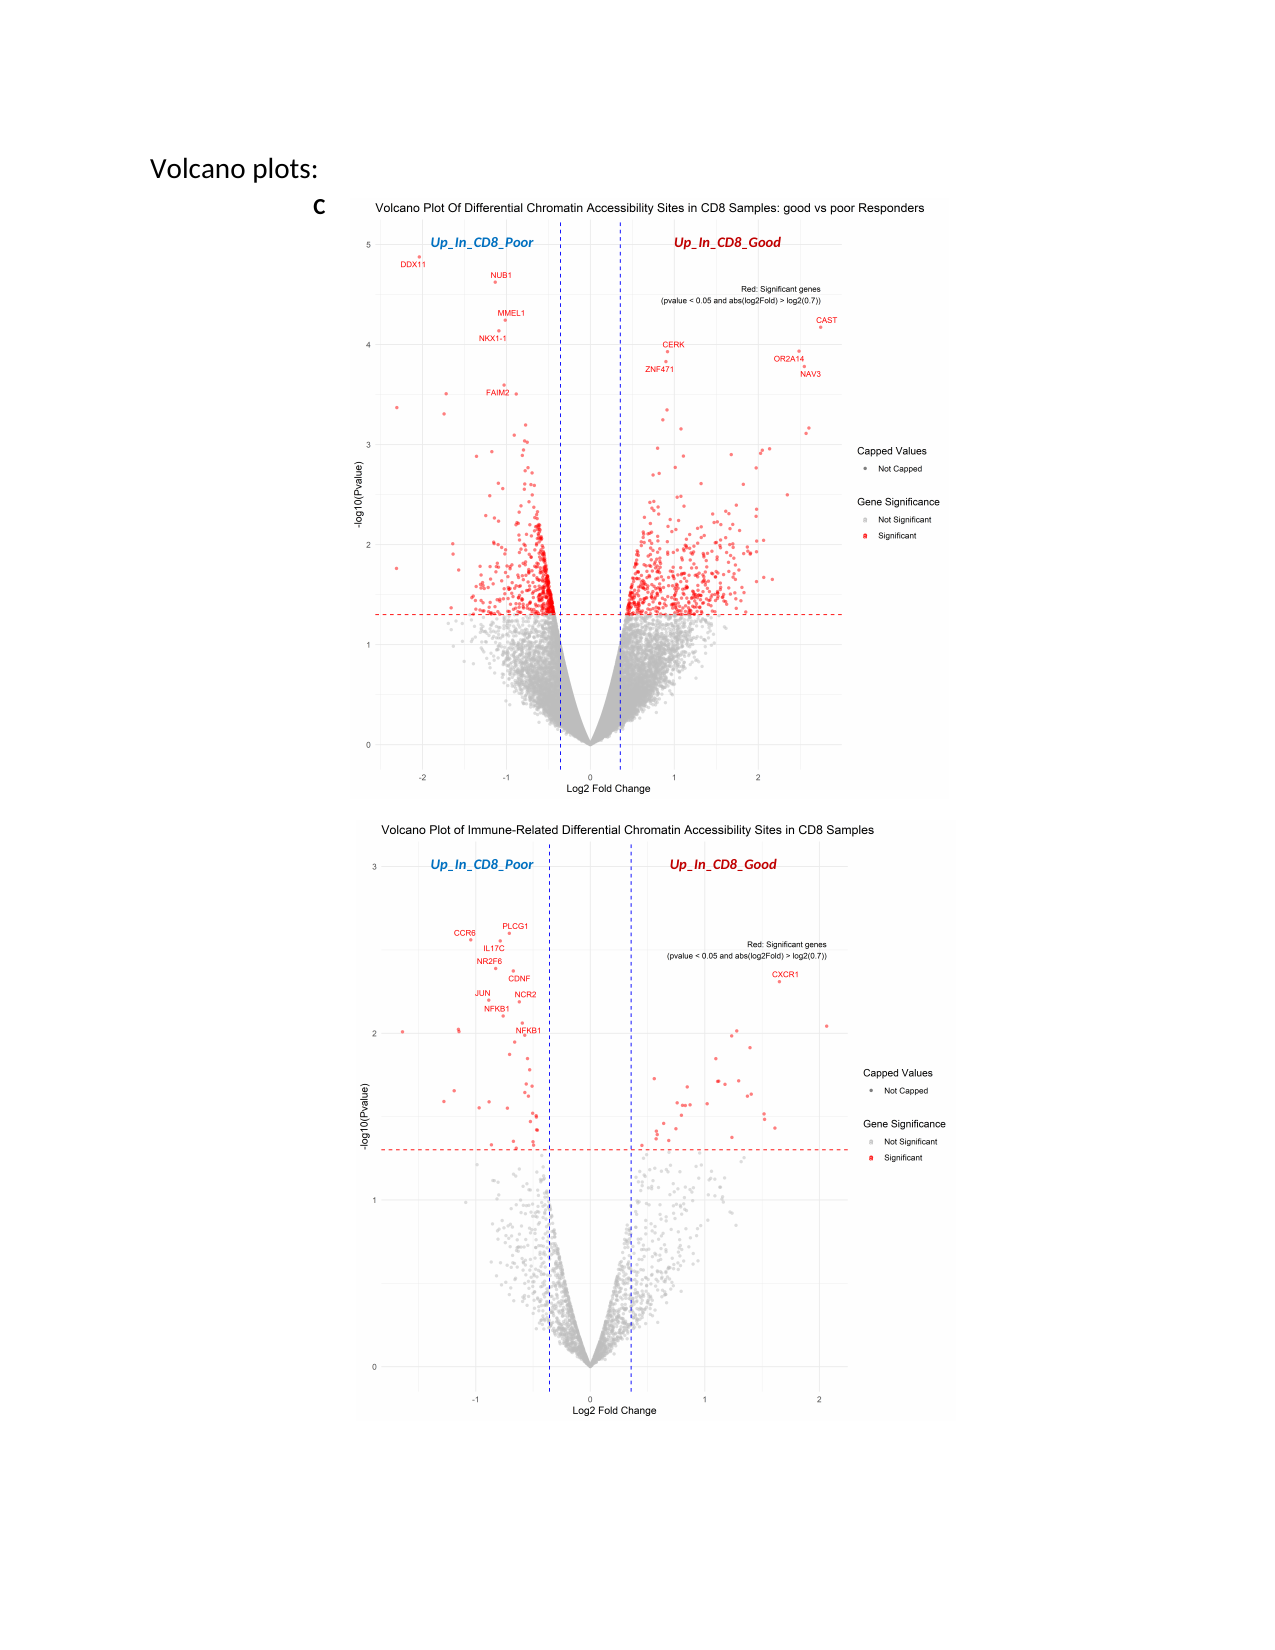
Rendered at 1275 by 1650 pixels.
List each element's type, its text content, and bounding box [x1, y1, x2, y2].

picture [355, 820, 956, 1421]
picture [349, 198, 950, 799]
text Volcano plots: [150, 150, 1125, 186]
